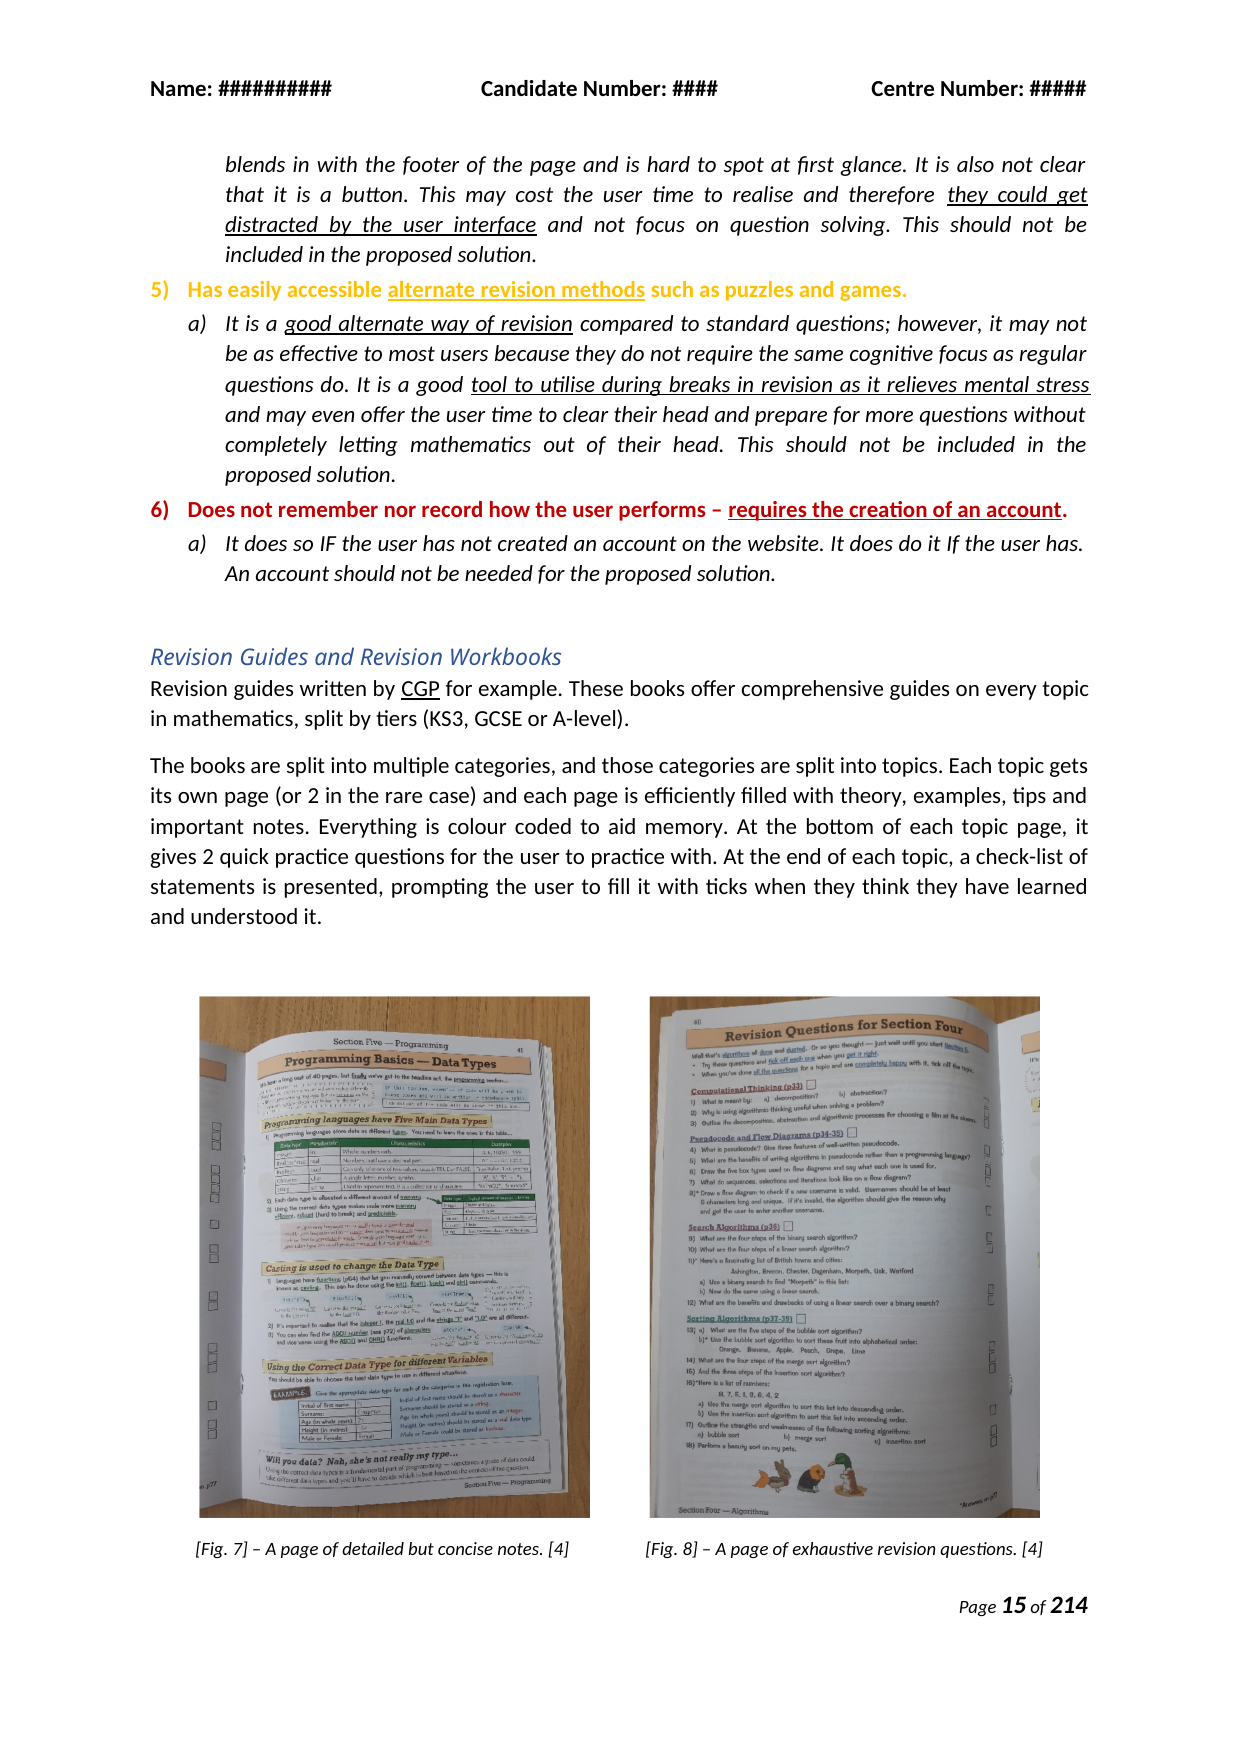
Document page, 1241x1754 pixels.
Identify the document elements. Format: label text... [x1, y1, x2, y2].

list It does so IF the user has not created an account on the website. It does do it If the user has. An account should not be needed for the proposed solution. [188, 529, 1090, 587]
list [188, 150, 1090, 269]
list Has easily accessible alternate revision methods such as puzzles and games. [150, 275, 1090, 303]
subtitle Revision Guides and Revision Workbooks [150, 641, 1090, 672]
list It is a good alternate way of revision compared to standard questions; however, it may not be as effective to most users because they do not require the same cognitive focus as regular questions do. It is a good tool to utilise during breaks in revision as it relieves mental stress and may even offer the user time to clear their head and prepare for more questions without completely letting mathematics out of their head. This should not be included in the proposed solution. [188, 309, 1090, 488]
text [Fig. 7] – A page of detailed but concise notes. [4] [Fig. 8] – A page of exhaustive revision questions. [4] [150, 1537, 1090, 1560]
text The books are split into multiple categories, and those categories are split into topics. Each topic gets its own page (or 2 in the rare case) and each page is efficiently filled with theory, examples, tips and important notes. Everything is colour coded to aid memory. At the bottom of each topic page, it gives 2 quick practice questions for the user to practice with. At the end of each topic, a check-list of statements is presented, prompting the user to fill it with ticks when they think they have learned and understood it. [150, 751, 1090, 931]
text Revision guides written by CGP for example. These books offer comprehensive guides on every topic in mathematics, split by tiers (KS3, GCSE or A-level). [150, 674, 1090, 733]
list Does not remember nor record how the user performs – requires the creation of an account. [150, 495, 1090, 523]
picture [650, 997, 1040, 1517]
picture [200, 997, 590, 1517]
